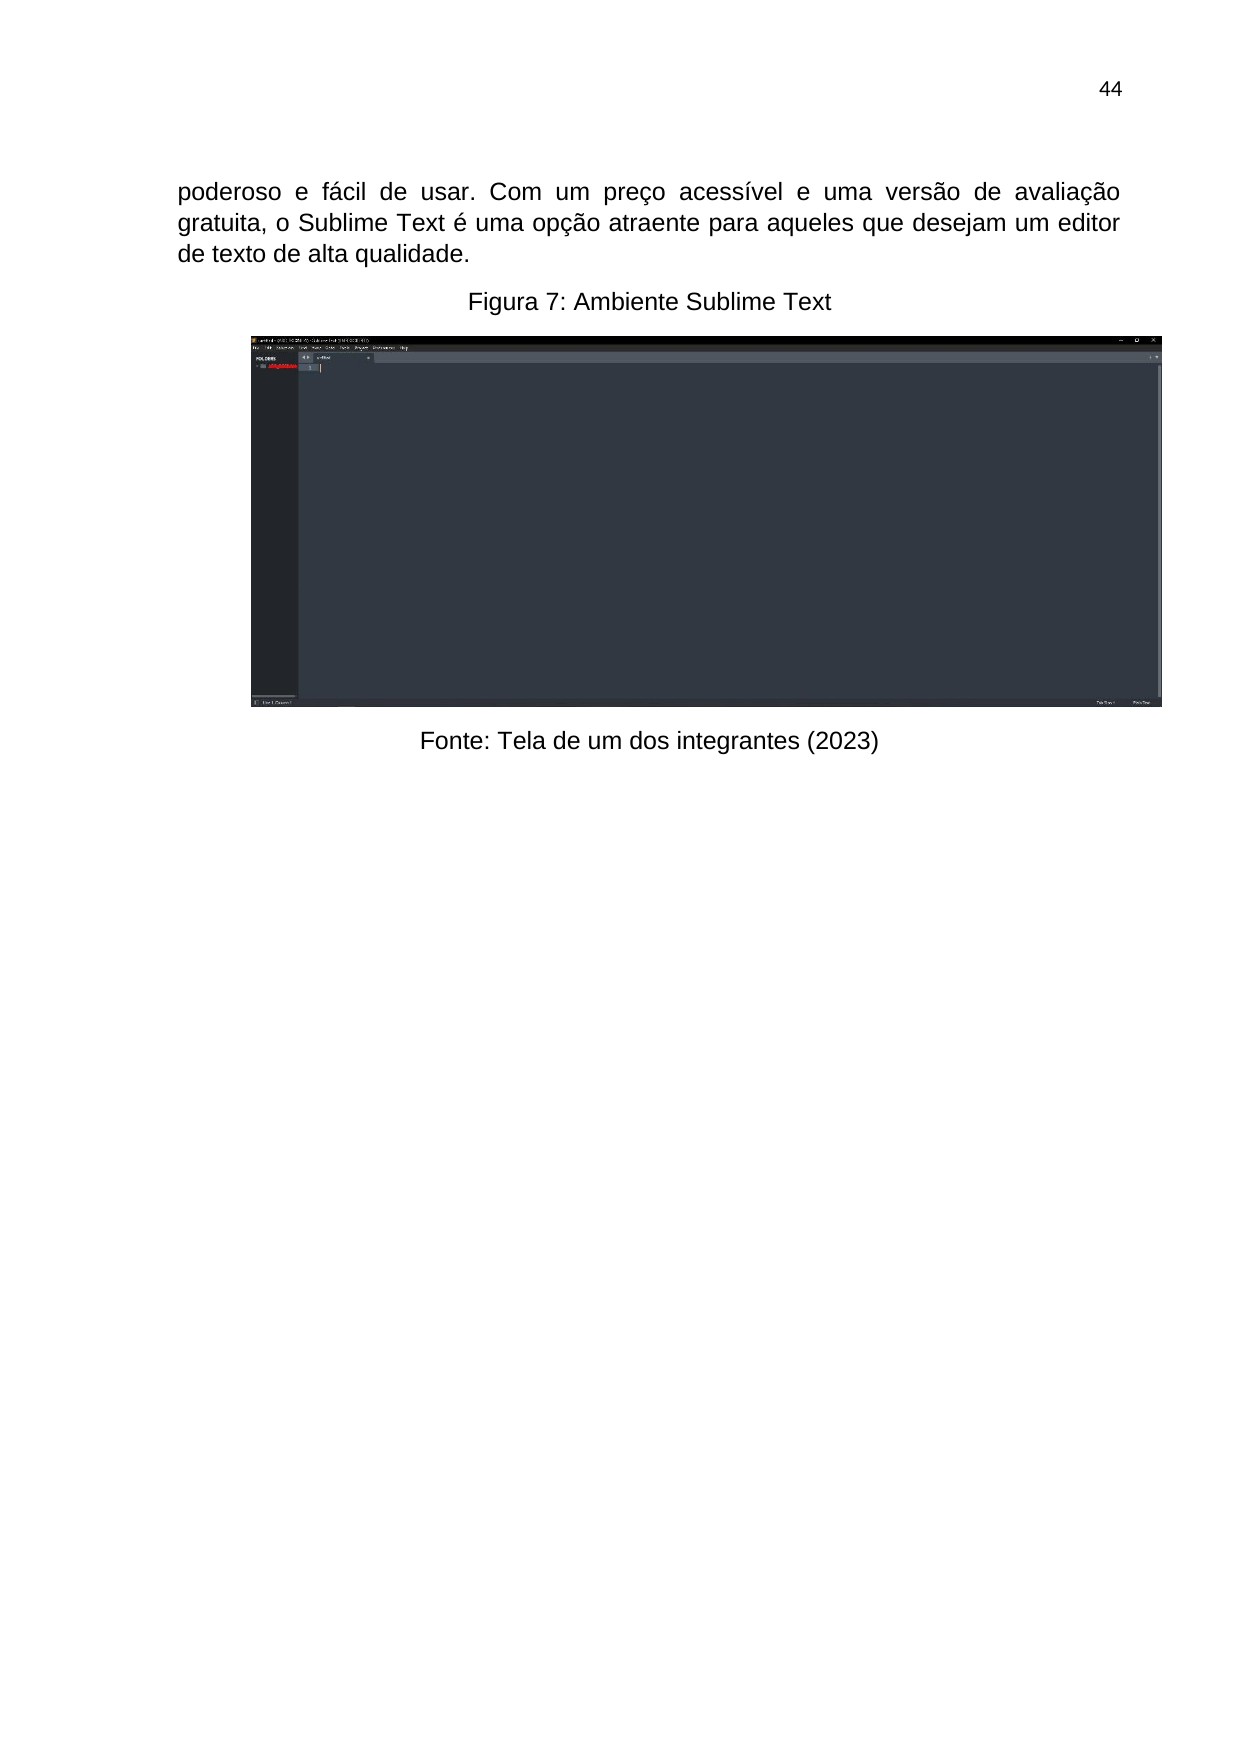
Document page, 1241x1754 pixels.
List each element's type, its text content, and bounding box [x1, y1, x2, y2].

text Figura 7: Ambiente Sublime Text [177, 287, 1122, 316]
text Fonte: Tela de um dos integrantes (2023) [177, 726, 1122, 754]
picture [251, 336, 1162, 707]
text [177, 177, 1122, 268]
